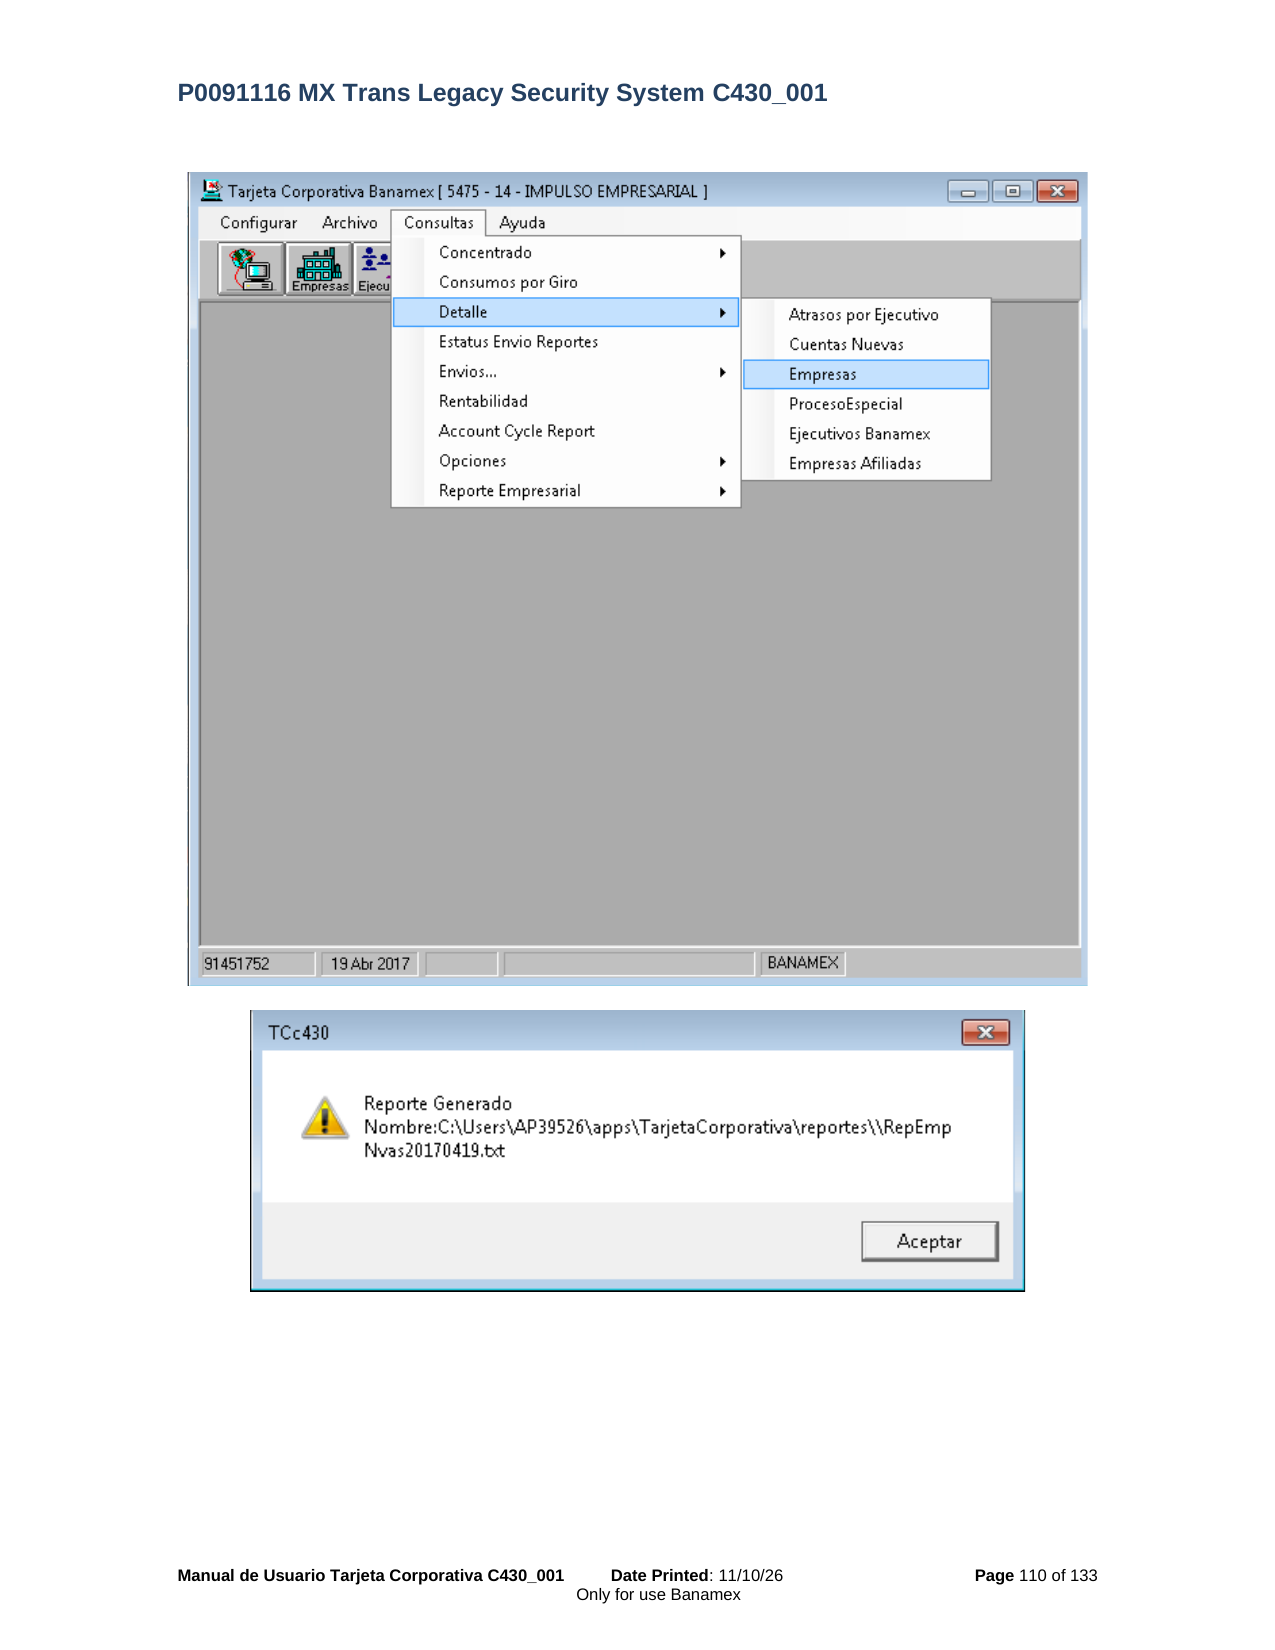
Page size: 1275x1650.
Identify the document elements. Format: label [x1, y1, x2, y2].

picture [187, 172, 1088, 986]
picture [250, 1010, 1025, 1292]
